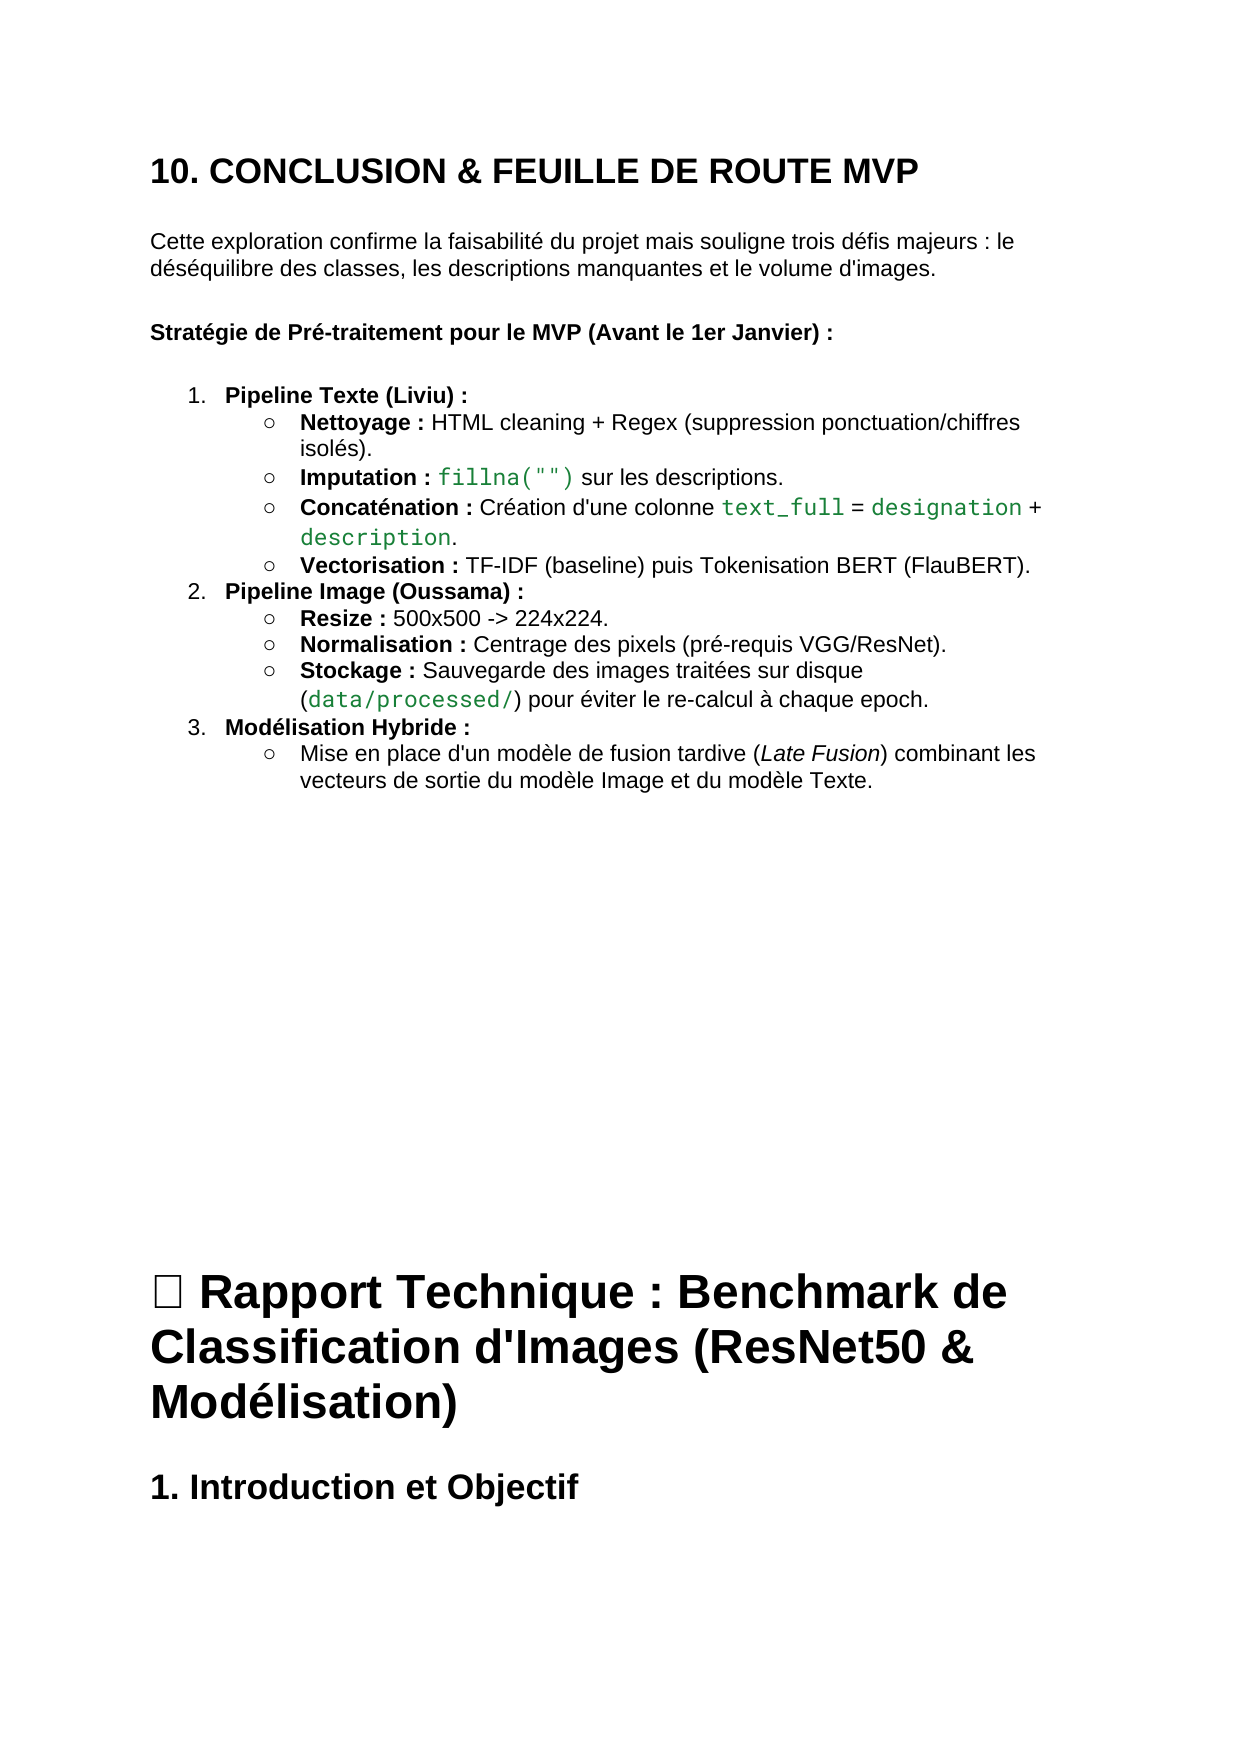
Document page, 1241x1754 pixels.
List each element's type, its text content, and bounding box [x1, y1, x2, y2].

list Concaténation : Création d'une colonne text_full = designation + description. [262, 492, 1090, 552]
list Resize : 500x500 -> 224x224. [262, 605, 1090, 631]
list Pipeline Image (Oussama) : [187, 578, 1090, 605]
list Imputation : fillna("") sur les descriptions. [262, 461, 1090, 492]
list Normalisation : Centrage des pixels (pré-requis VGG/ResNet). [262, 631, 1090, 657]
text Stratégie de Pré-traitement pour le MVP (Avant le 1er Janvier) : [150, 318, 1090, 345]
list Mise en place d'un modèle de fusion tardive (Late Fusion) combinant les vecteurs de sortie du modèle Image et du modèle Texte. [262, 740, 1090, 793]
subtitle 1. Introduction et Objectif [150, 1466, 1090, 1507]
subtitle 10. CONCLUSION & FEUILLE DE ROUTE MVP [150, 150, 1090, 191]
list Nettoyage : HTML cleaning + Regex (suppression ponctuation/chiffres isolés). [262, 409, 1090, 461]
list Modélisation Hybride : [187, 714, 1090, 740]
list Pipeline Texte (Liviu) : [187, 382, 1090, 409]
subtitle 📑 Rapport Technique : Benchmark de Classification d'Images (ResNet50 & Modélisation) [150, 1263, 1090, 1429]
list Stockage : Sauvegarde des images traitées sur disque (data/processed/) pour éviter le re-calcul à chaque epoch. [262, 657, 1090, 714]
text Cette exploration confirme la faisabilité du projet mais souligne trois défis majeurs : le déséquilibre des classes, les descriptions manquantes et le volume d'images. [150, 228, 1090, 281]
list Vectorisation : TF-IDF (baseline) puis Tokenisation BERT (FlauBERT). [262, 552, 1090, 578]
